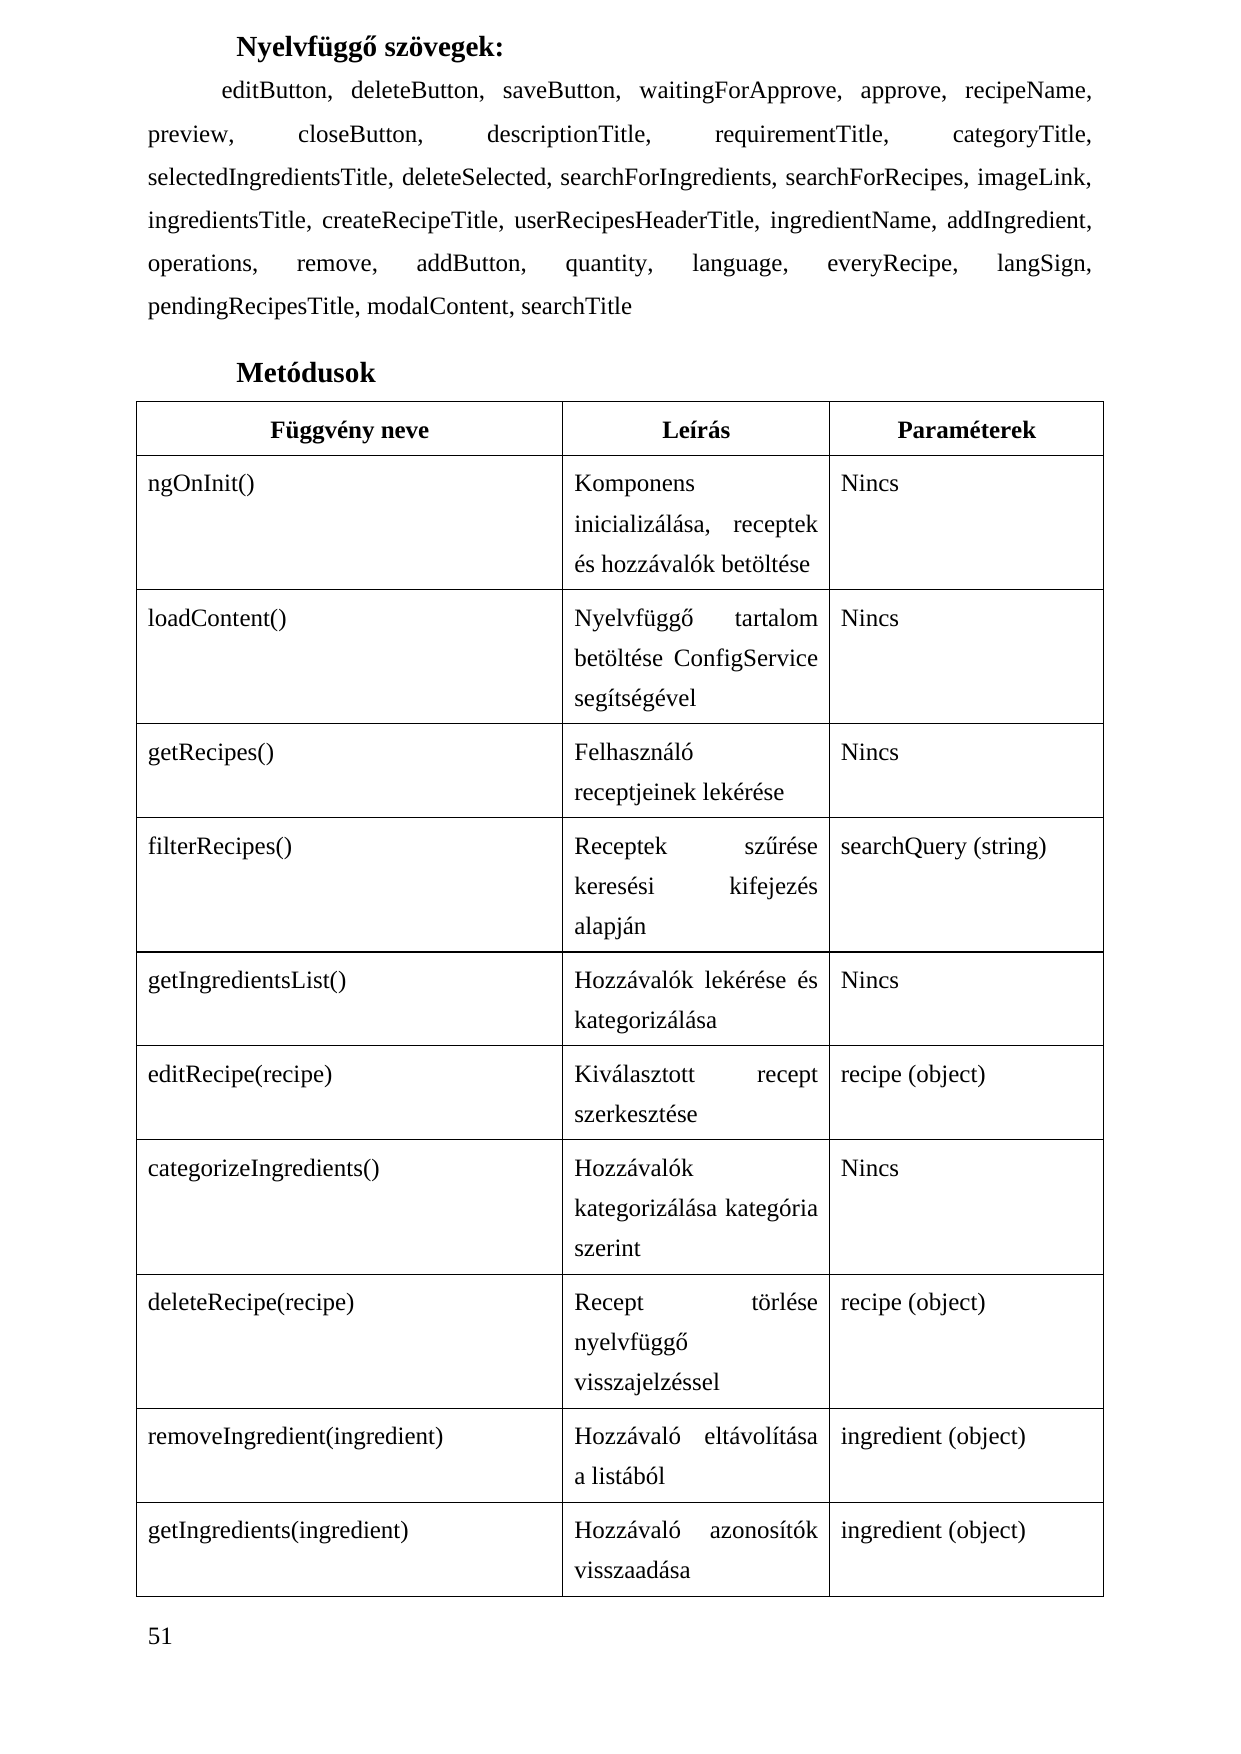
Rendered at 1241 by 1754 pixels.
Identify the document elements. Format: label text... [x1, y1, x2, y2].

table_cell Nincs [830, 953, 1103, 1045]
table_cell ngOnInit() [137, 456, 562, 589]
table_cell filterRecipes() [137, 818, 562, 951]
table_cell ingredient (object) [830, 1409, 1103, 1502]
table_cell getIngredients(ingredient) [137, 1503, 562, 1596]
table_cell editRecipe(recipe) [137, 1046, 562, 1139]
table_cell Hozzávaló azonosítók visszaadása [563, 1503, 829, 1596]
table_cell loadContent() [137, 590, 562, 723]
table_cell Recept törlése nyelvfüggő visszajelzéssel [563, 1275, 829, 1408]
table_cell recipe (object) [830, 1275, 1103, 1408]
table_cell Felhasználó receptjeinek lekérése [563, 724, 829, 817]
table_header Függvény neve [137, 402, 562, 455]
table_cell Hozzávaló eltávolítása a listából [563, 1409, 829, 1502]
table_header Leírás [563, 402, 829, 455]
table_cell Komponens inicializálása, receptek és hozzávalók betöltése [563, 456, 829, 589]
table_cell ingredient (object) [830, 1503, 1103, 1596]
table_cell Nincs [830, 456, 1103, 589]
table_cell Nincs [830, 724, 1103, 817]
table_cell removeIngredient(ingredient) [137, 1409, 562, 1502]
table_cell Hozzávalók kategorizálása kategória szerint [563, 1140, 829, 1273]
list Metódusok [236, 355, 1093, 389]
table_cell getRecipes() [137, 724, 562, 817]
table_cell Receptek szűrése keresési kifejezés alapján [563, 818, 829, 951]
table_header Paraméterek [830, 402, 1103, 455]
table_cell Kiválasztott recept szerkesztése [563, 1046, 829, 1139]
table_cell searchQuery (string) [830, 818, 1103, 951]
table_cell Nincs [830, 1140, 1103, 1273]
table_cell Nyelvfüggő tartalom betöltése ConfigService segítségével [563, 590, 829, 723]
list Nyelvfüggő szövegek: [236, 29, 1093, 63]
table_cell Nincs [830, 590, 1103, 723]
text editButton, deleteButton, saveButton, waitingForApprove, approve, recipeName, preview, closeButton, descriptionTitle, requirementTitle, categoryTitle, selectedIngredientsTitle, deleteSelected, searchForIngredients, searchForRecipes, imageLink, ingredientsTitle, createRecipeTitle, userRecipesHeaderTitle, ingredientName, addIngredient, operations, remove, addButton, quantity, language, everyRecipe, langSign, pendingRecipesTitle, modalContent, searchTitle [148, 76, 1093, 320]
table_cell recipe (object) [830, 1046, 1103, 1139]
table_cell getIngredientsList() [137, 953, 562, 1045]
table_cell categorizeIngredients() [137, 1140, 562, 1273]
table_cell Hozzávalók lekérése és kategorizálása [563, 953, 829, 1045]
table_cell deleteRecipe(recipe) [137, 1275, 562, 1408]
